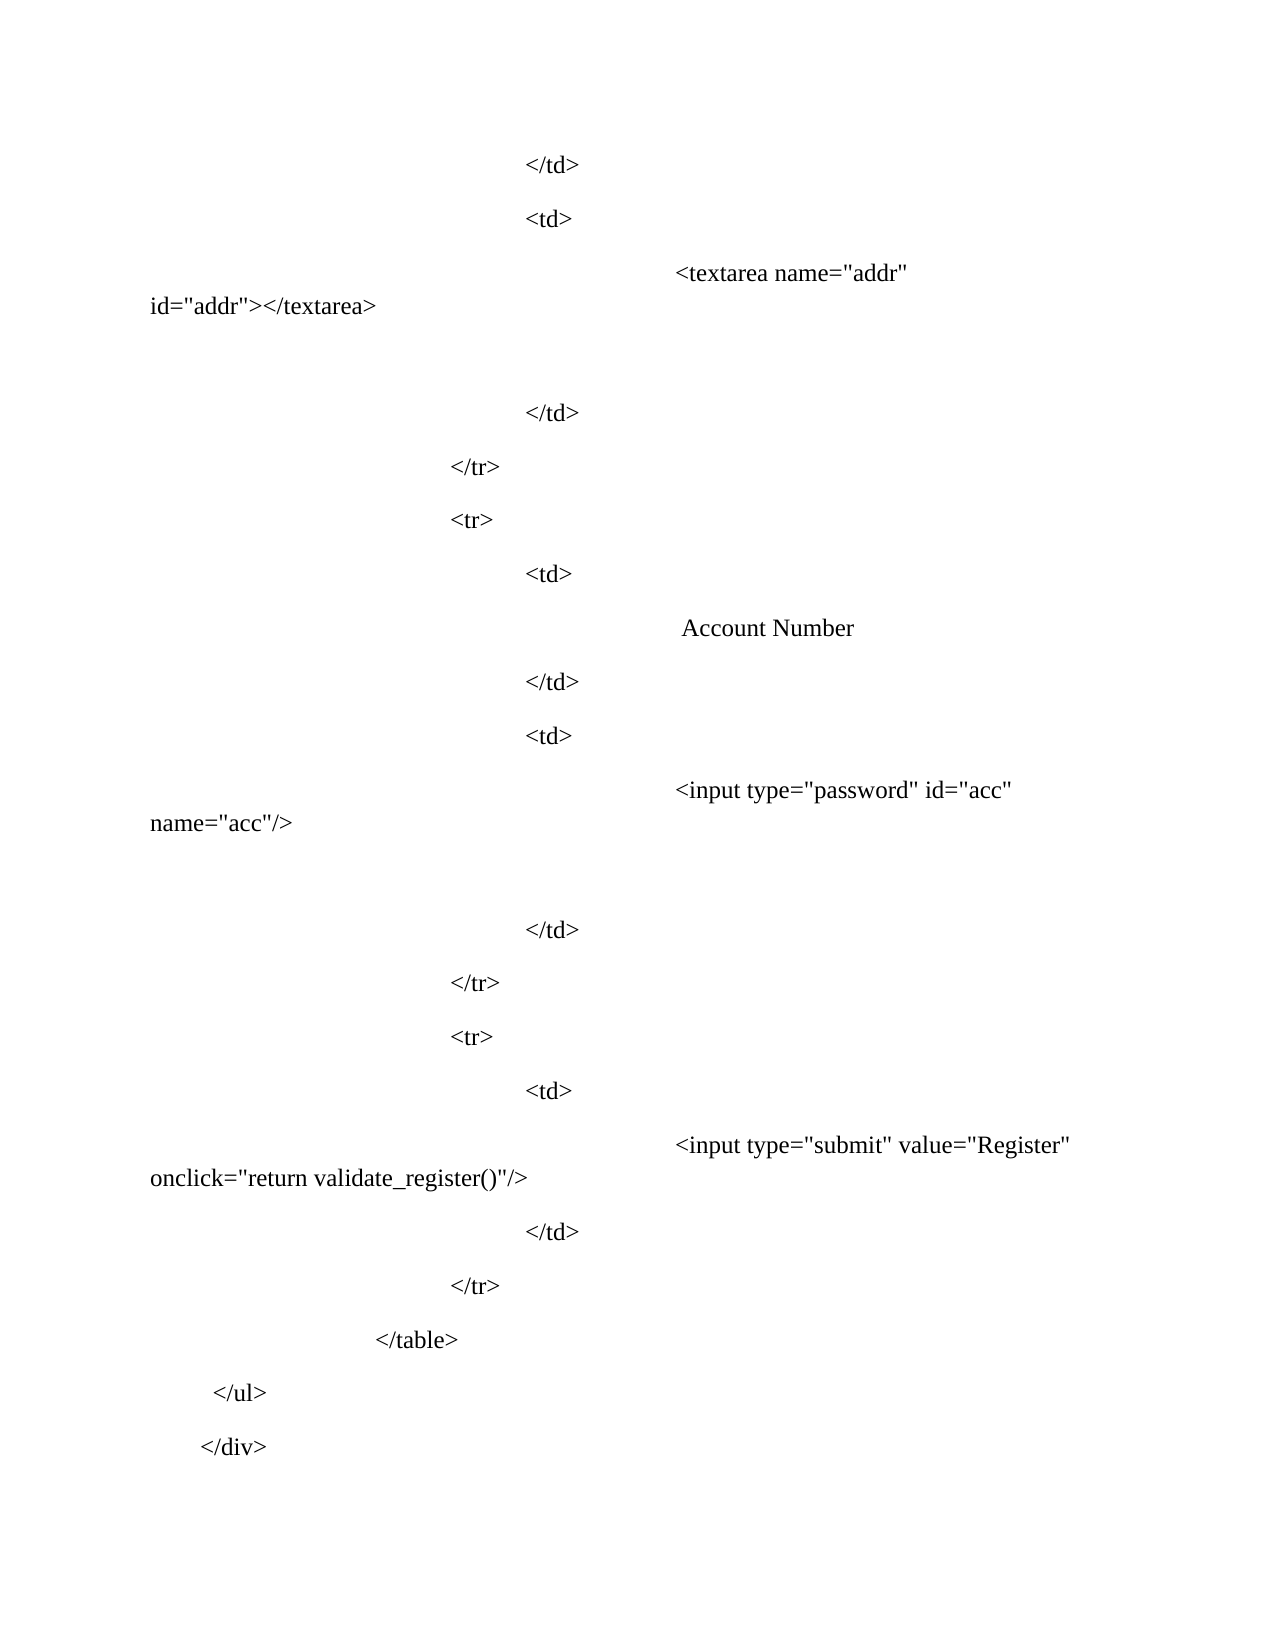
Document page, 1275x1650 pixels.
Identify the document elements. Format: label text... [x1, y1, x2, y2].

text </tr> [150, 452, 1125, 480]
text </td> [150, 915, 1125, 943]
text </tr> [150, 1271, 1125, 1299]
text </td> [150, 1217, 1125, 1246]
text <td> [150, 721, 1125, 749]
text <textarea name="addr" id="addr"></textarea> [150, 258, 1125, 319]
text <td> [150, 1076, 1125, 1105]
text <tr> [150, 505, 1125, 534]
text <td> [150, 559, 1125, 588]
text </tr> [150, 968, 1125, 997]
text </ul> [150, 1378, 1125, 1407]
text </td> [150, 150, 1125, 179]
text </td> [150, 667, 1125, 696]
text </table> [150, 1325, 1125, 1353]
text <tr> [150, 1022, 1125, 1051]
text <input type="password" id="acc" name="acc"/> [150, 775, 1125, 836]
text <td> [150, 204, 1125, 233]
text </td> [150, 398, 1125, 426]
text Account Number [150, 613, 1125, 642]
text <input type="submit" value="Register" onclick="return validate_register()"/> [150, 1130, 1125, 1192]
text </div> [150, 1432, 1125, 1461]
